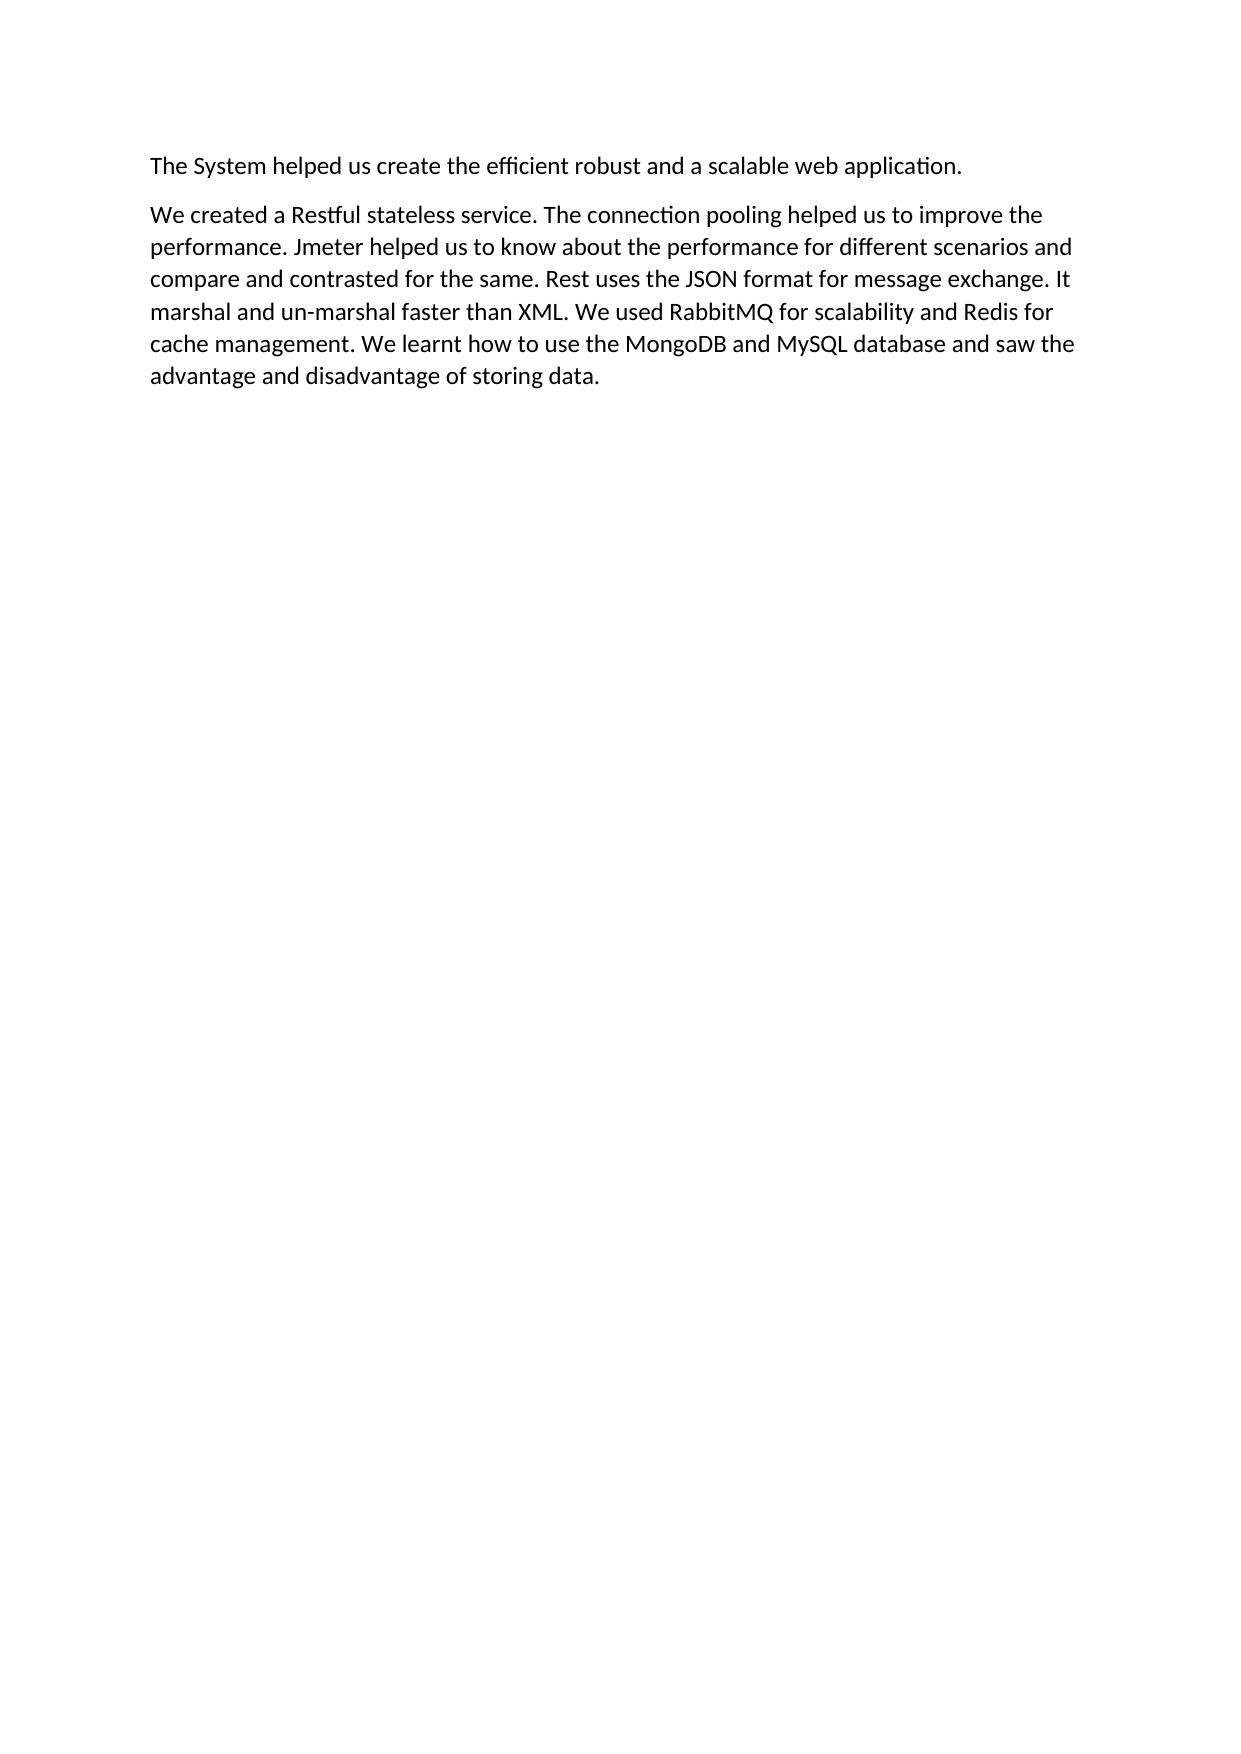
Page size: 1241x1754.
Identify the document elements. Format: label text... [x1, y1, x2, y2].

text We created a Restful stateless service. The connection pooling helped us to improve the performance. Jmeter helped us to know about the performance for different scenarios and compare and contrasted for the same. Rest uses the JSON format for message exchange. It marshal and un-marshal faster than XML. We used RabbitMQ for scalability and Redis for cache management. We learnt how to use the MongoDB and MySQL database and saw the advantage and disadvantage of storing data. [150, 199, 1090, 391]
text The System helped us create the efficient robust and a scalable web application. [150, 150, 1090, 181]
